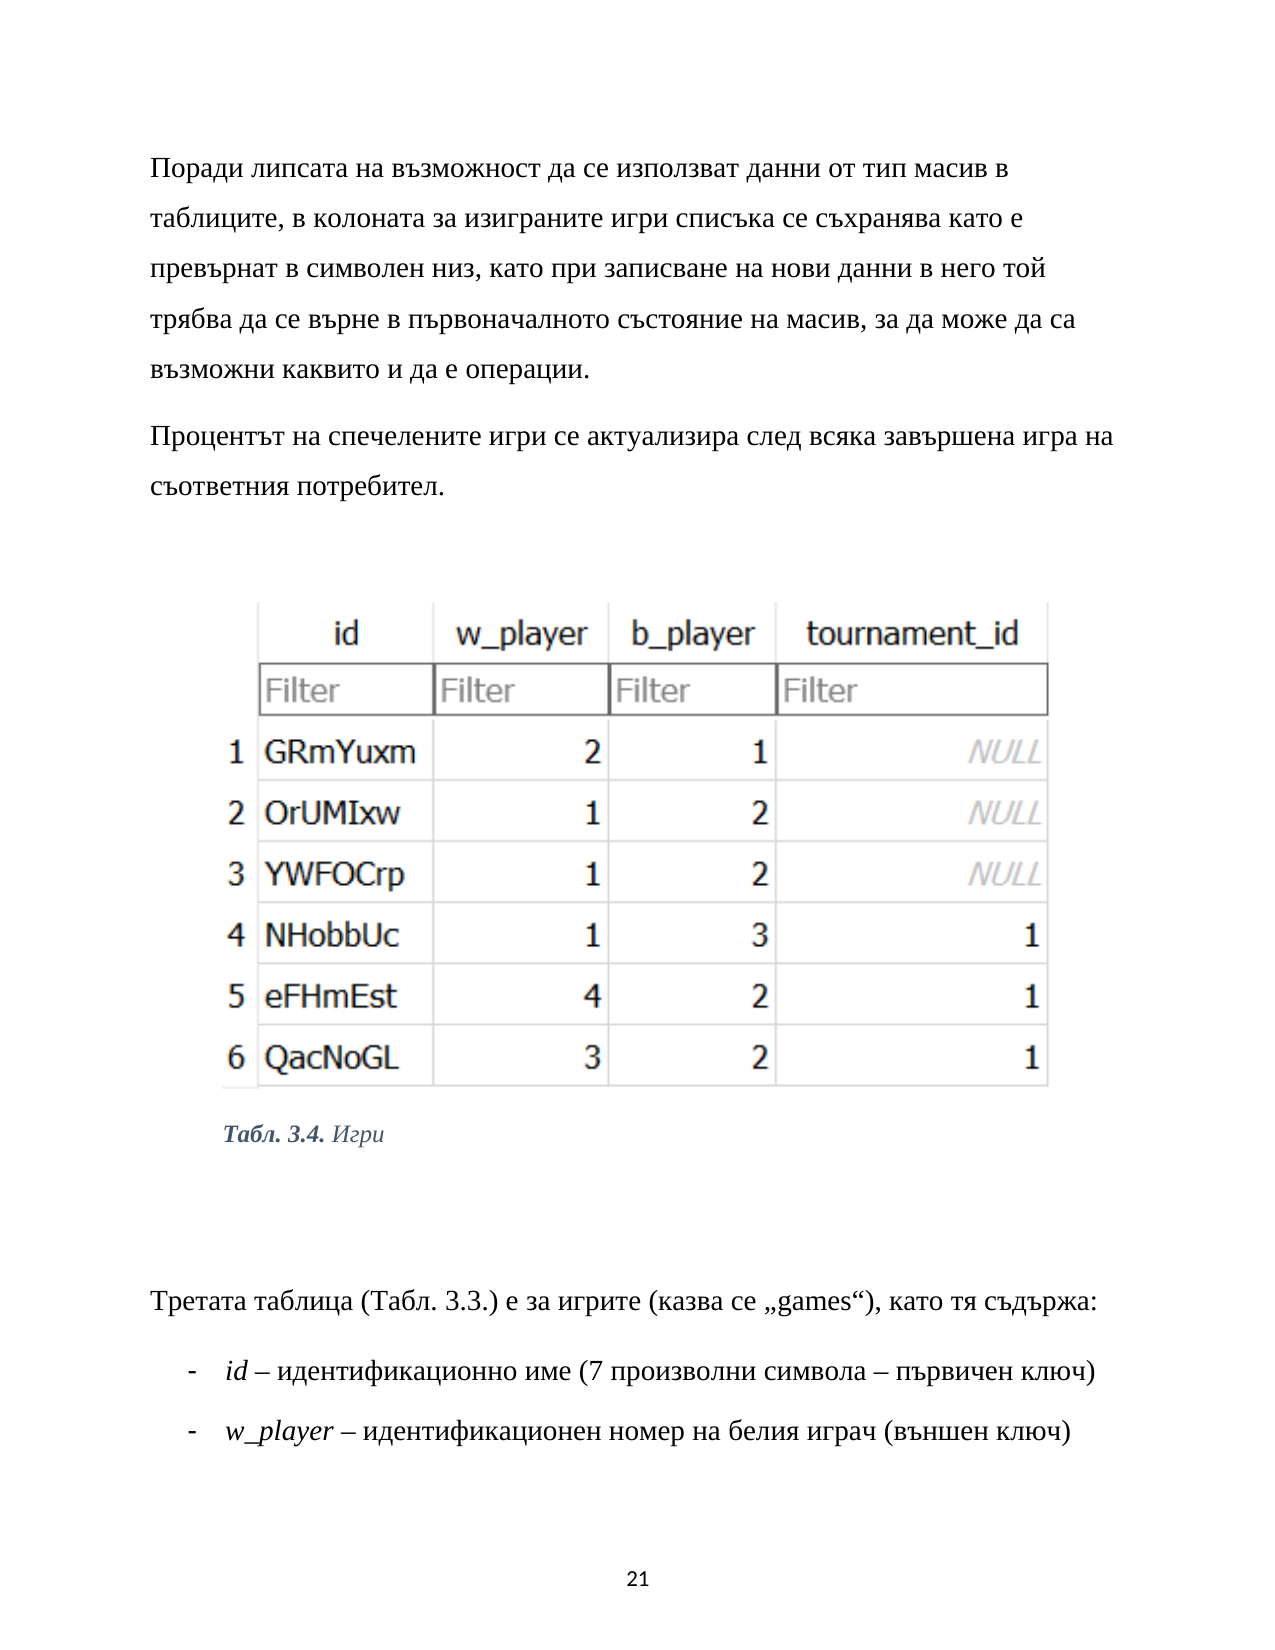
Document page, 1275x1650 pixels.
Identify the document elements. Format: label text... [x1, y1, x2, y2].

text Третата таблица (Табл. 3.3.) е за игрите (казва се „games“), като тя съдържа: [150, 1283, 1125, 1316]
text Процентът на спечелените игри се актуализира след всяка завършена игра на съответния потребител. [150, 418, 1125, 502]
text Поради липсата на възможност да се използват данни от тип масив в таблиците, в колоната за изиграните игри списъка се съхранява като е превърнат в символен низ, като при записване на нови данни в него той трябва да се върне в първоначалното състояние на масив, за да може да са възможни каквито и да е операции. [150, 150, 1125, 385]
list w_player – идентификационен номер на белия играч (външен ключ) [187, 1409, 1125, 1449]
list id – идентификационно име (7 произволни символа – първичен ключ) [187, 1350, 1125, 1389]
picture [222, 602, 1053, 1089]
